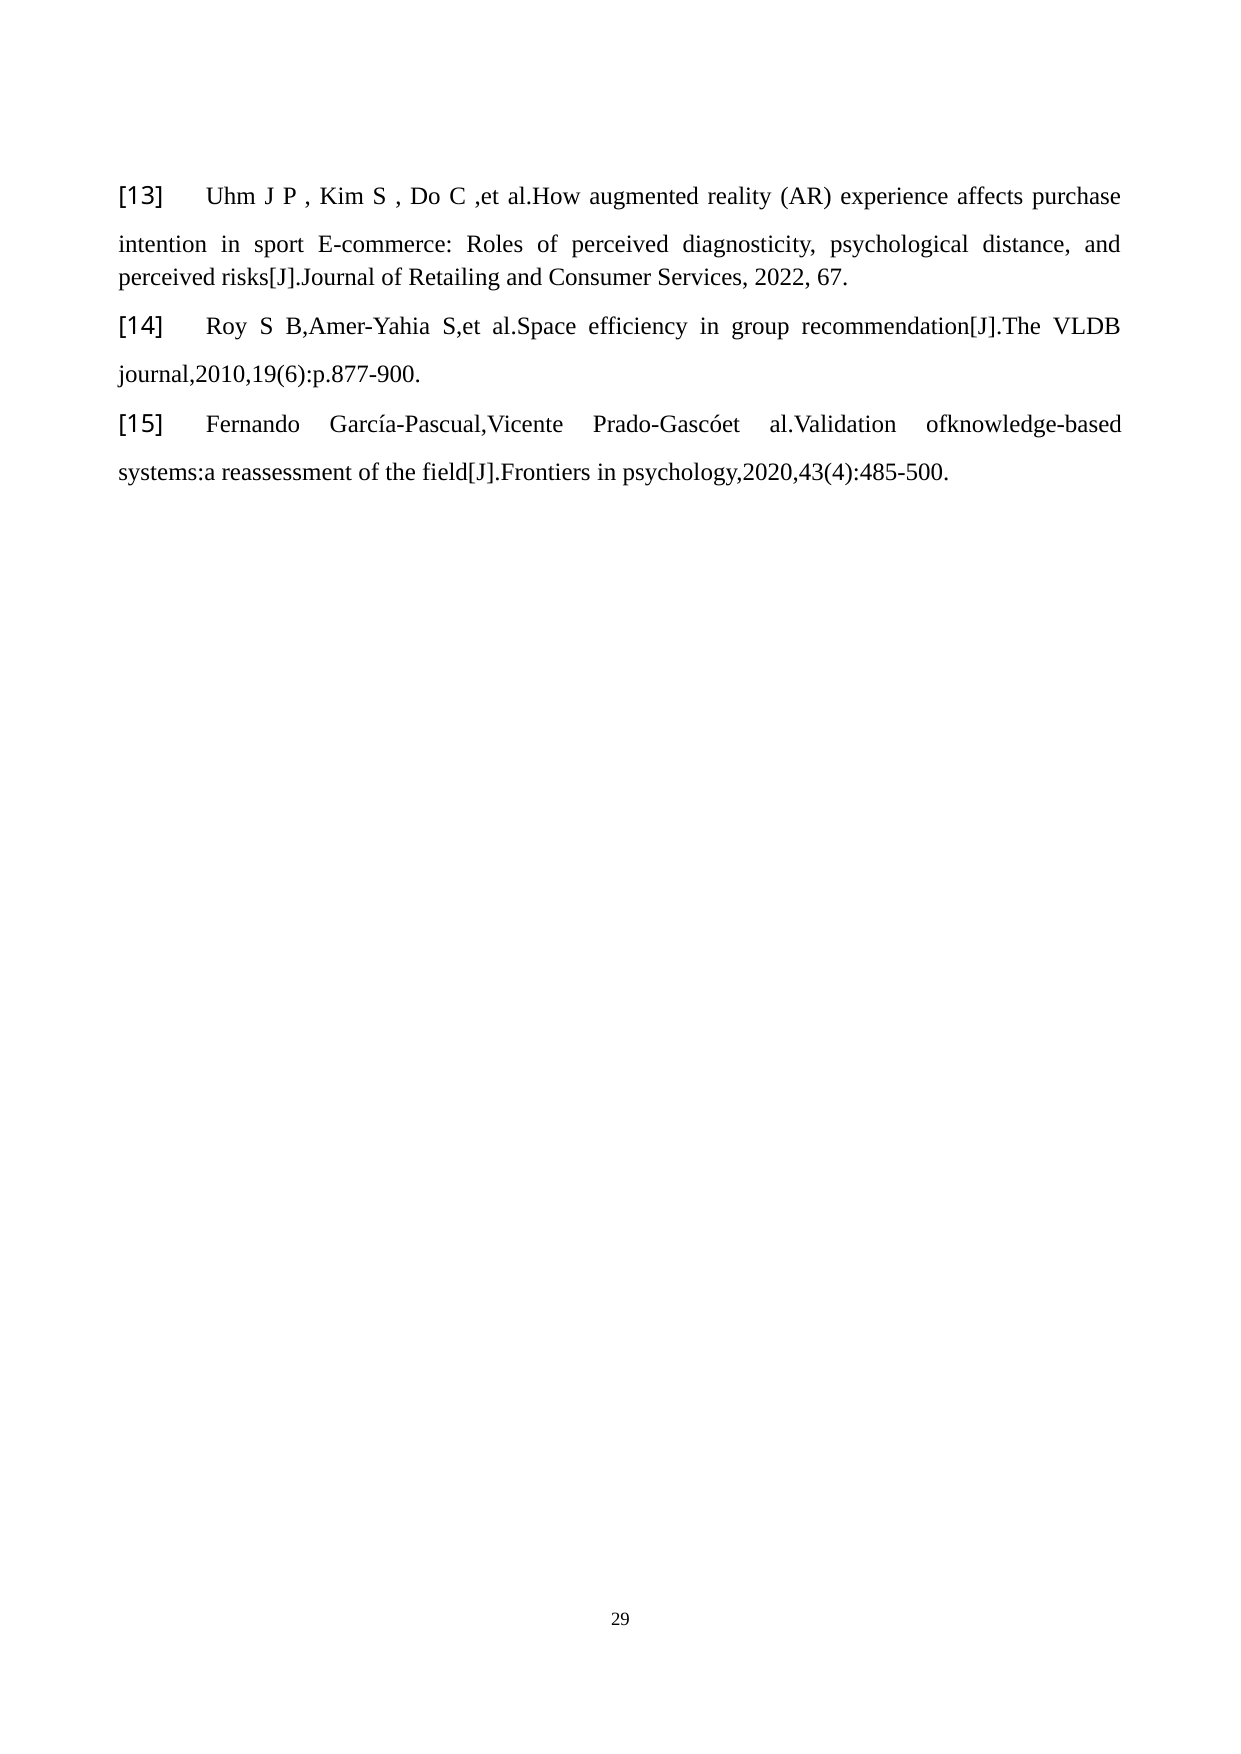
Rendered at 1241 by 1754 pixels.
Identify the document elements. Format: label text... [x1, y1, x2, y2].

list Uhm J P , Kim S , Do C ,et al.How augmented reality (AR) experience affects purchase intention in sport E-commerce: Roles of perceived diagnosticity, psychological distance, and perceived risks[J].Journal of Retailing and Consumer Services, 2022, 67. [118, 163, 1122, 293]
list Fernando García-Pascual,Vicente Prado-Gascóet al.Validation ofknowledge-based systems:a reassessment of the field[J].Frontiers in psychology,2020,43(4):485-500. [118, 390, 1122, 488]
list Roy S B,Amer-Yahia S,et al.Space efficiency in group recommendation[J].The VLDB journal,2010,19(6):p.877-900. [118, 293, 1122, 390]
